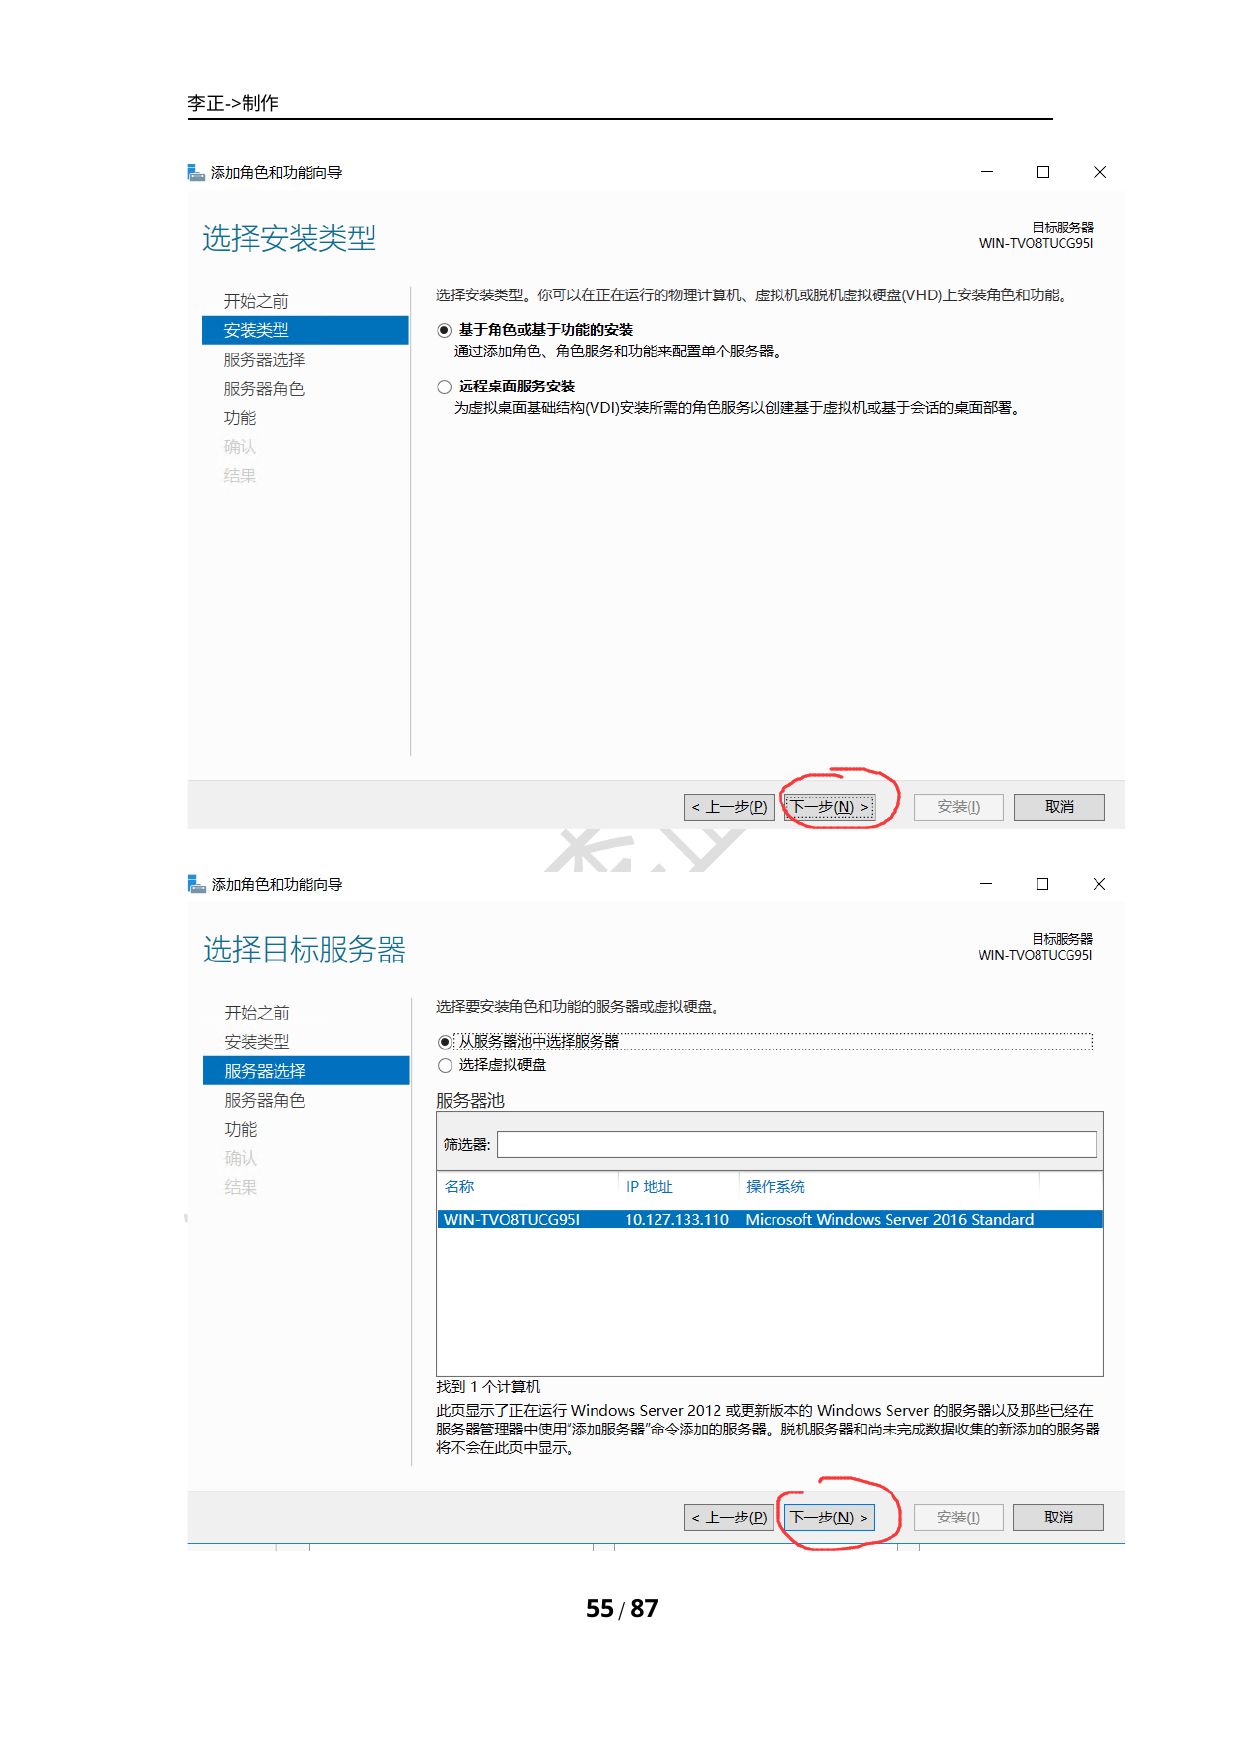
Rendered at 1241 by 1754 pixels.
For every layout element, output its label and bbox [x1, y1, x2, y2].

picture [187, 872, 1125, 1551]
picture [187, 164, 1125, 829]
